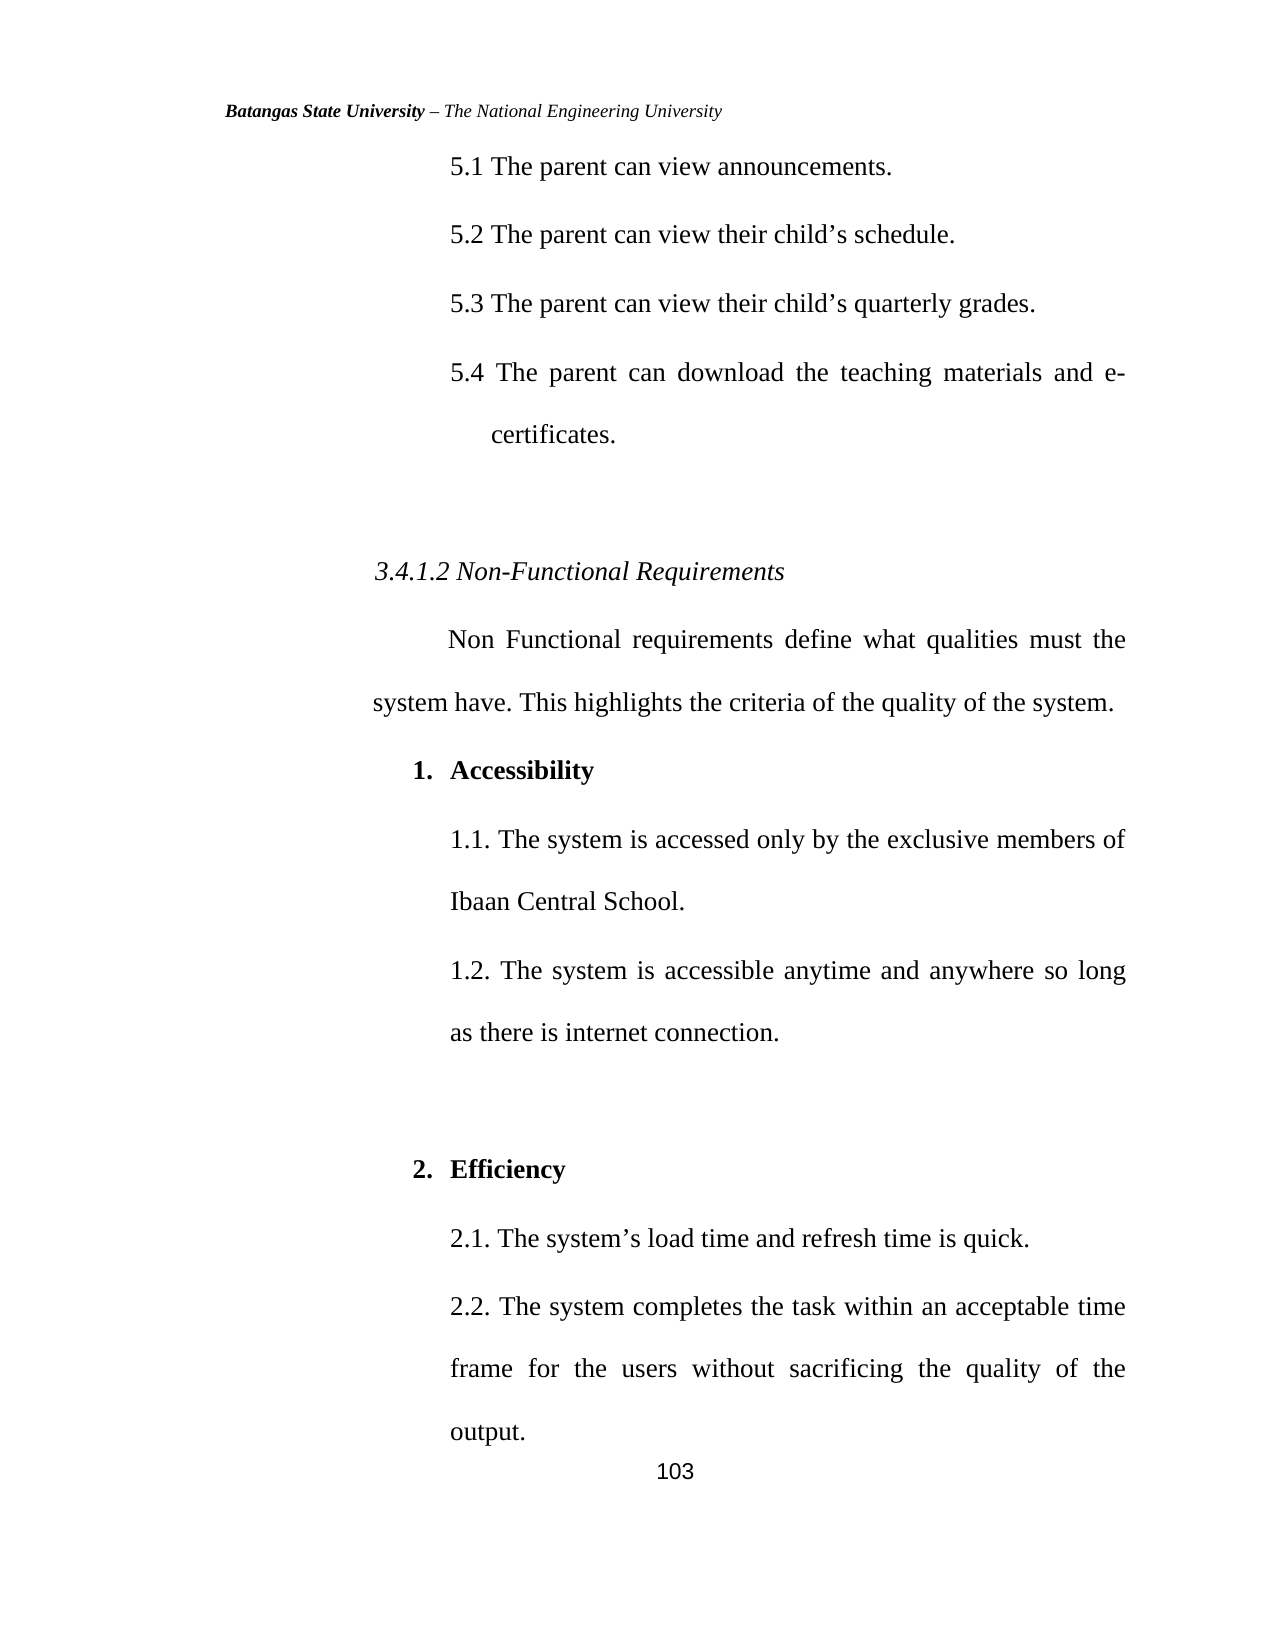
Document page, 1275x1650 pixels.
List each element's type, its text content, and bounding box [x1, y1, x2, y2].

text 5.4 The parent can download the teaching materials and e-certificates. [450, 356, 1127, 449]
text 2.2. The system completes the task within an acceptable time frame for the users without sacrificing the quality of the output. [450, 1290, 1127, 1446]
text 5.1 The parent can view announcements. [450, 150, 1127, 181]
text Non Functional requirements define what qualities must the system have. This highlights the criteria of the quality of the system. [373, 623, 1127, 717]
text 1.1. The system is accessed only by the exclusive members of Ibaan Central School. [450, 823, 1127, 916]
text 5.2 The parent can view their child’s schedule. [450, 218, 1127, 250]
text 2.1. The system’s load time and refresh time is quick. [450, 1222, 1127, 1253]
text 1.2. The system is accessible anytime and anywhere so long as there is internet connection. [450, 954, 1127, 1047]
text 5.3 The parent can view their child’s quarterly grades. [450, 287, 1127, 318]
text 3.4.1.2 Non-Functional Requirements [300, 555, 1127, 586]
list Efficiency [412, 1153, 1127, 1184]
list Accessibility [412, 754, 1127, 786]
